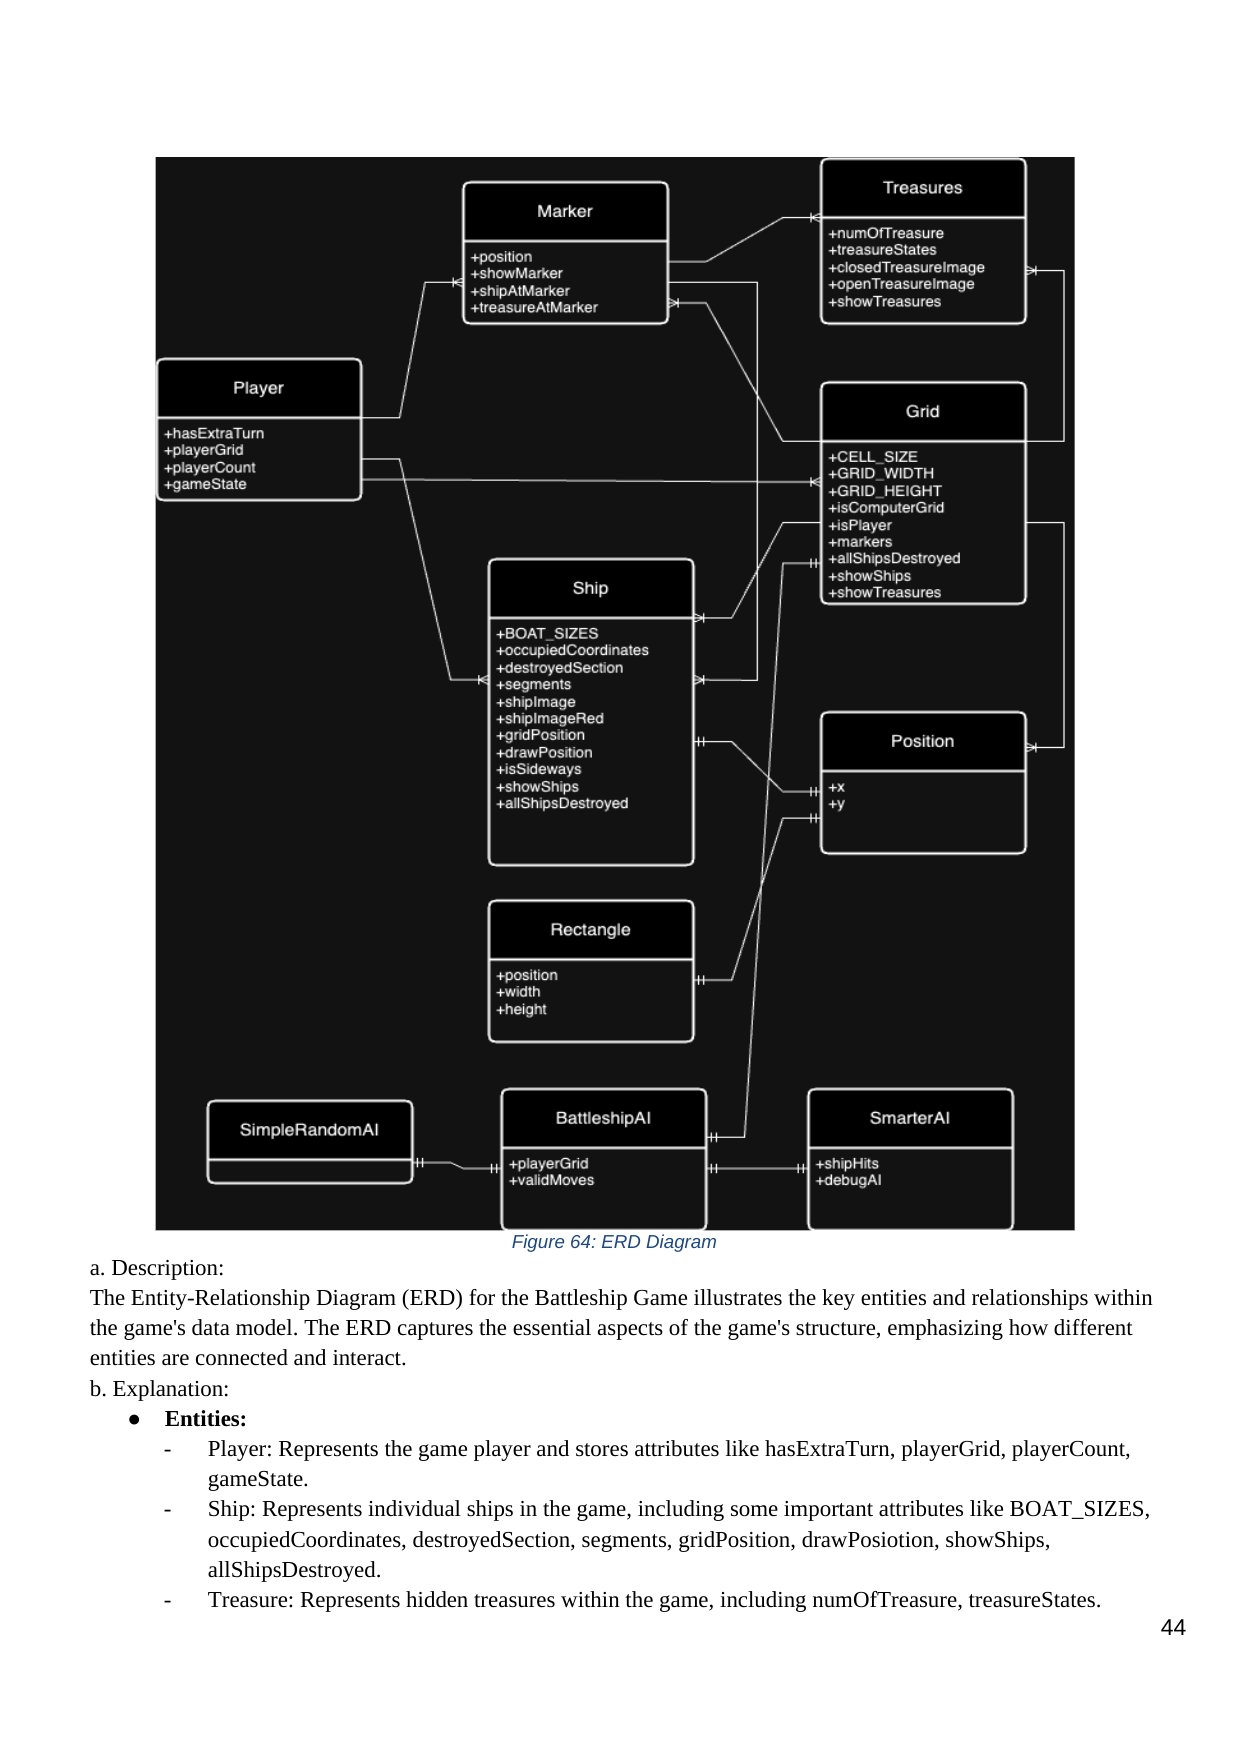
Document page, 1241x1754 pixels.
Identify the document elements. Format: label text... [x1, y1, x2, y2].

list Ship: Represents individual ships in the game, including some important attributes like BOAT_SIZES, occupiedCoordinates, destroyedSection, segments, gridPosition, drawPosiotion, showShips, allShipsDestroyed. [163, 1496, 1186, 1582]
picture [155, 157, 1075, 1230]
list Player: Represents the game player and stores attributes like hasExtraTurn, playerGrid, playerCount, gameState. [163, 1435, 1186, 1492]
text b. Explanation: [89, 1375, 1186, 1401]
list Treasure: Represents hidden treasures within the game, including numOfTreasure, treasureStates. [163, 1586, 1186, 1612]
list Entities: [127, 1405, 1186, 1431]
text The Entity-Relationship Diagram (ERD) for the Battleship Game illustrates the key entities and relationships within the game's data model. The ERD captures the essential aspects of the game's structure, emphasizing how different entities are connected and interact. [89, 1284, 1186, 1371]
